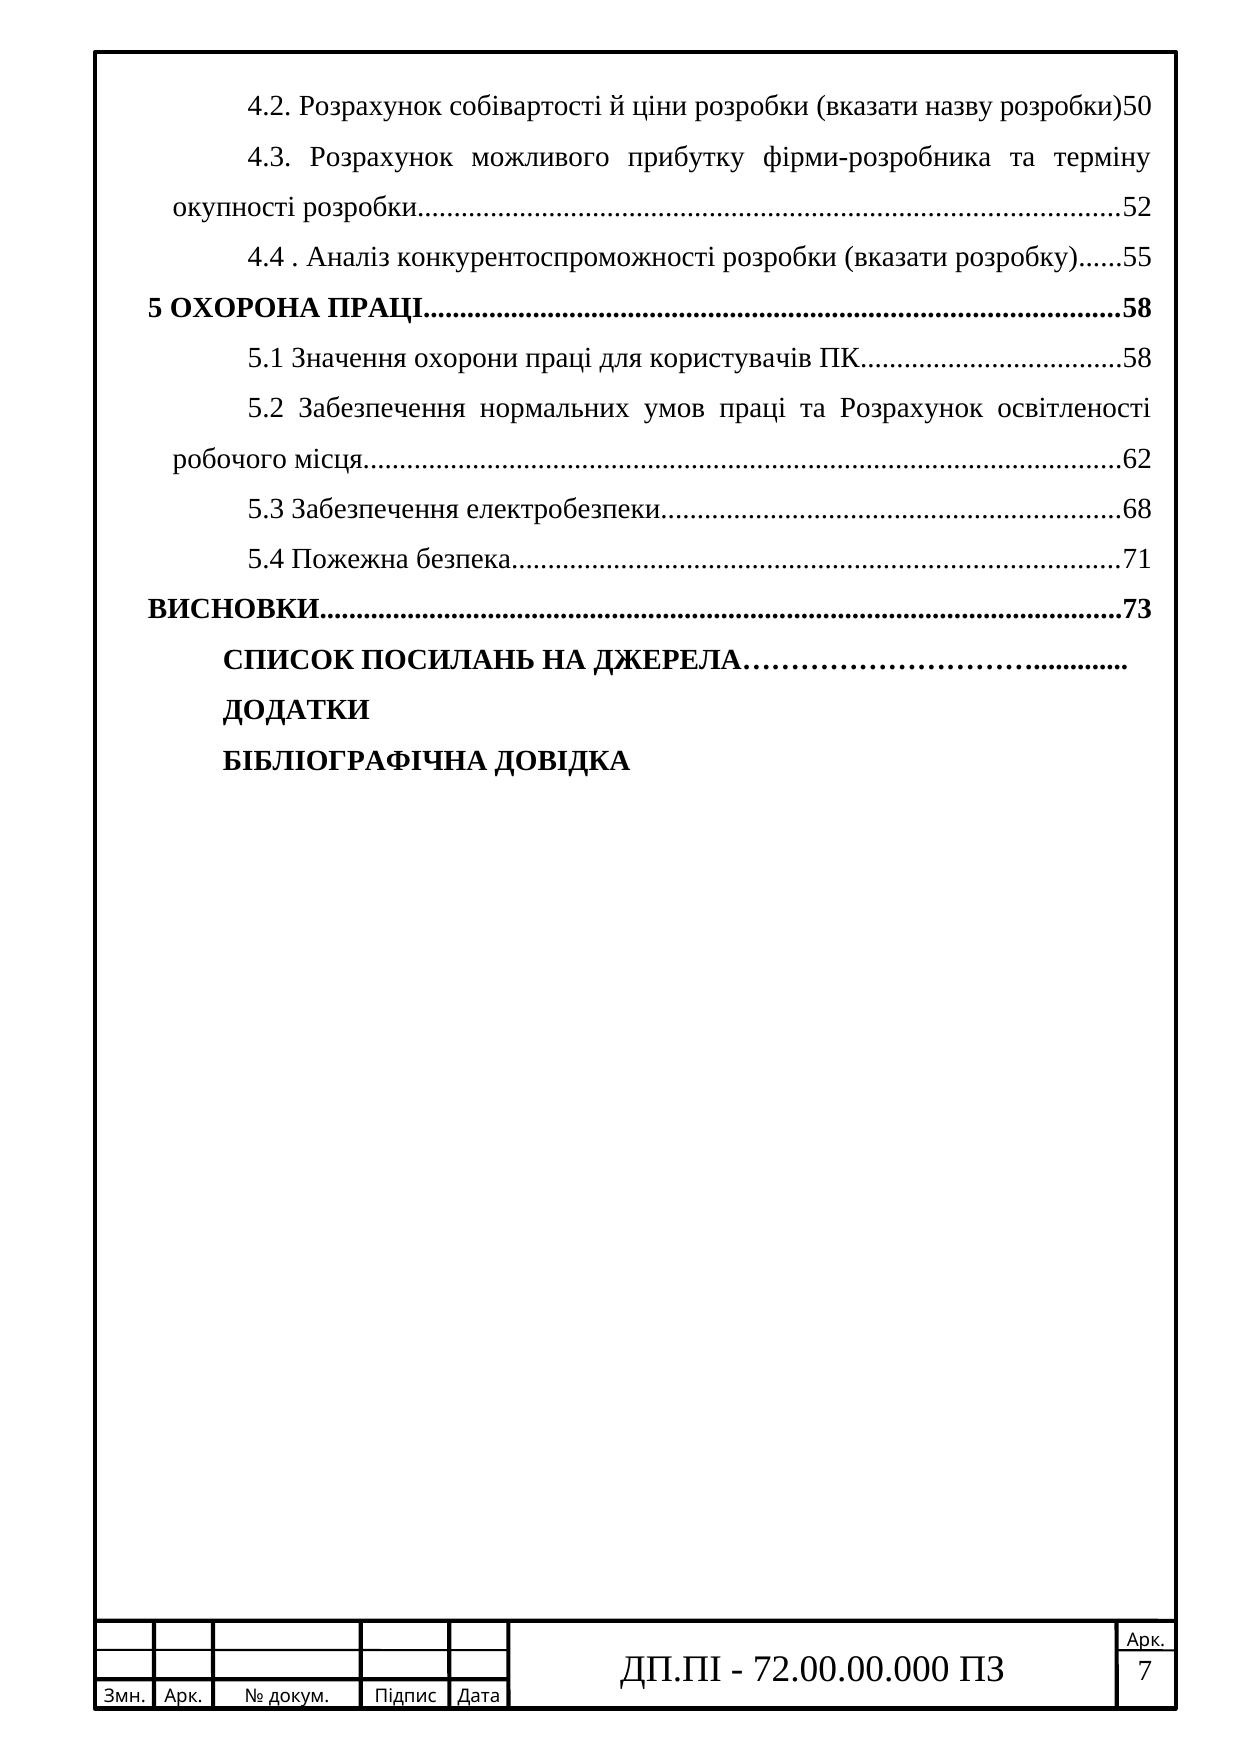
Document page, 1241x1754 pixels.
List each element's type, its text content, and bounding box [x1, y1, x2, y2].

text 5 ОХОРОНА ПРАЦІ 58 [148, 290, 1152, 323]
text ВИСНОВКИ 73 [148, 592, 1152, 625]
text 4.4 . Аналіз конкурентоспроможності розробки (вказати розробку) 55 [172, 239, 1152, 273]
text 5.4 Пожежна безпека 71 [172, 541, 1152, 575]
text 5.1 Значення охорони праці для користувачів ПК 58 [172, 340, 1152, 374]
text 4.2. Розрахунок собівартості й ціни розробки (вказати назву розробки) 50 [172, 88, 1152, 122]
text ДОДАТКИ [148, 692, 1152, 726]
text 5.3 Забезпечення електробезпеки 68 [172, 491, 1152, 524]
text СПИСОК ПОСИЛАНЬ НА ДЖЕРЕЛА…………………………............. [148, 642, 1152, 676]
text 4.3. Розрахунок можливого прибутку фірми-розробника та терміну окупності розробки. 52 [172, 139, 1152, 223]
text БІБЛІОГРАФІЧНА ДОВІДКА [148, 743, 1152, 776]
text 5.2 Забезпечення нормальних умов праці та Розрахунок освітленості робочого місця 62 [172, 390, 1152, 474]
